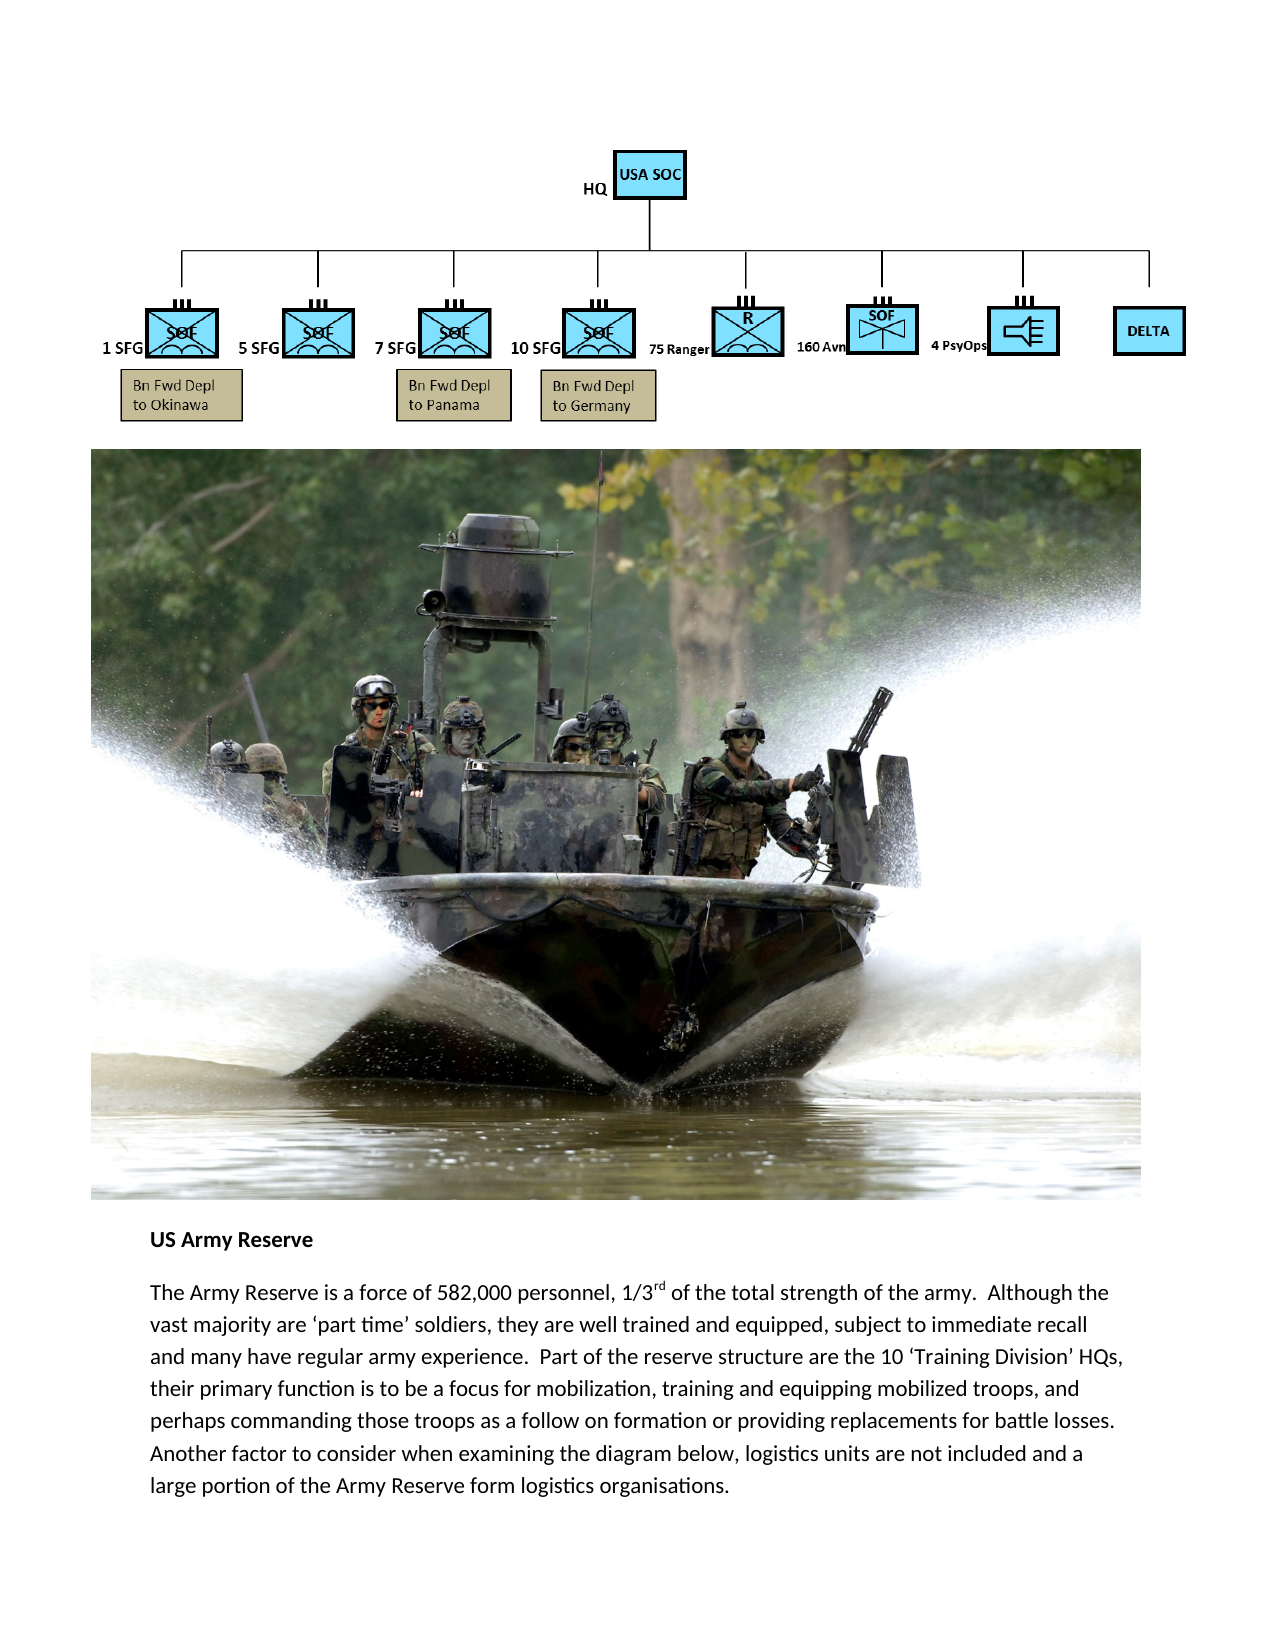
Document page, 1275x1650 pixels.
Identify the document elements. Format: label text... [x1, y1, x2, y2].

text US Army Reserve [150, 1225, 1125, 1253]
picture [91, 150, 1186, 425]
picture [91, 449, 1141, 1200]
text The Army Reserve is a force of 582,000 personnel, 1/3rd of the total strength of the army. Although the vast majority are ‘part time’ soldiers, they are well trained and equipped, subject to immediate recall and many have regular army experience. Part of the reserve structure are the 10 ‘Training Division’ HQs, their primary function is to be a focus for mobilization, training and equipping mobilized troops, and perhaps commanding those troops as a follow on formation or providing replacements for battle losses. Another factor to consider when examining the diagram below, logistics units are not included and a large portion of the Army Reserve form logistics organisations. [150, 1278, 1125, 1499]
